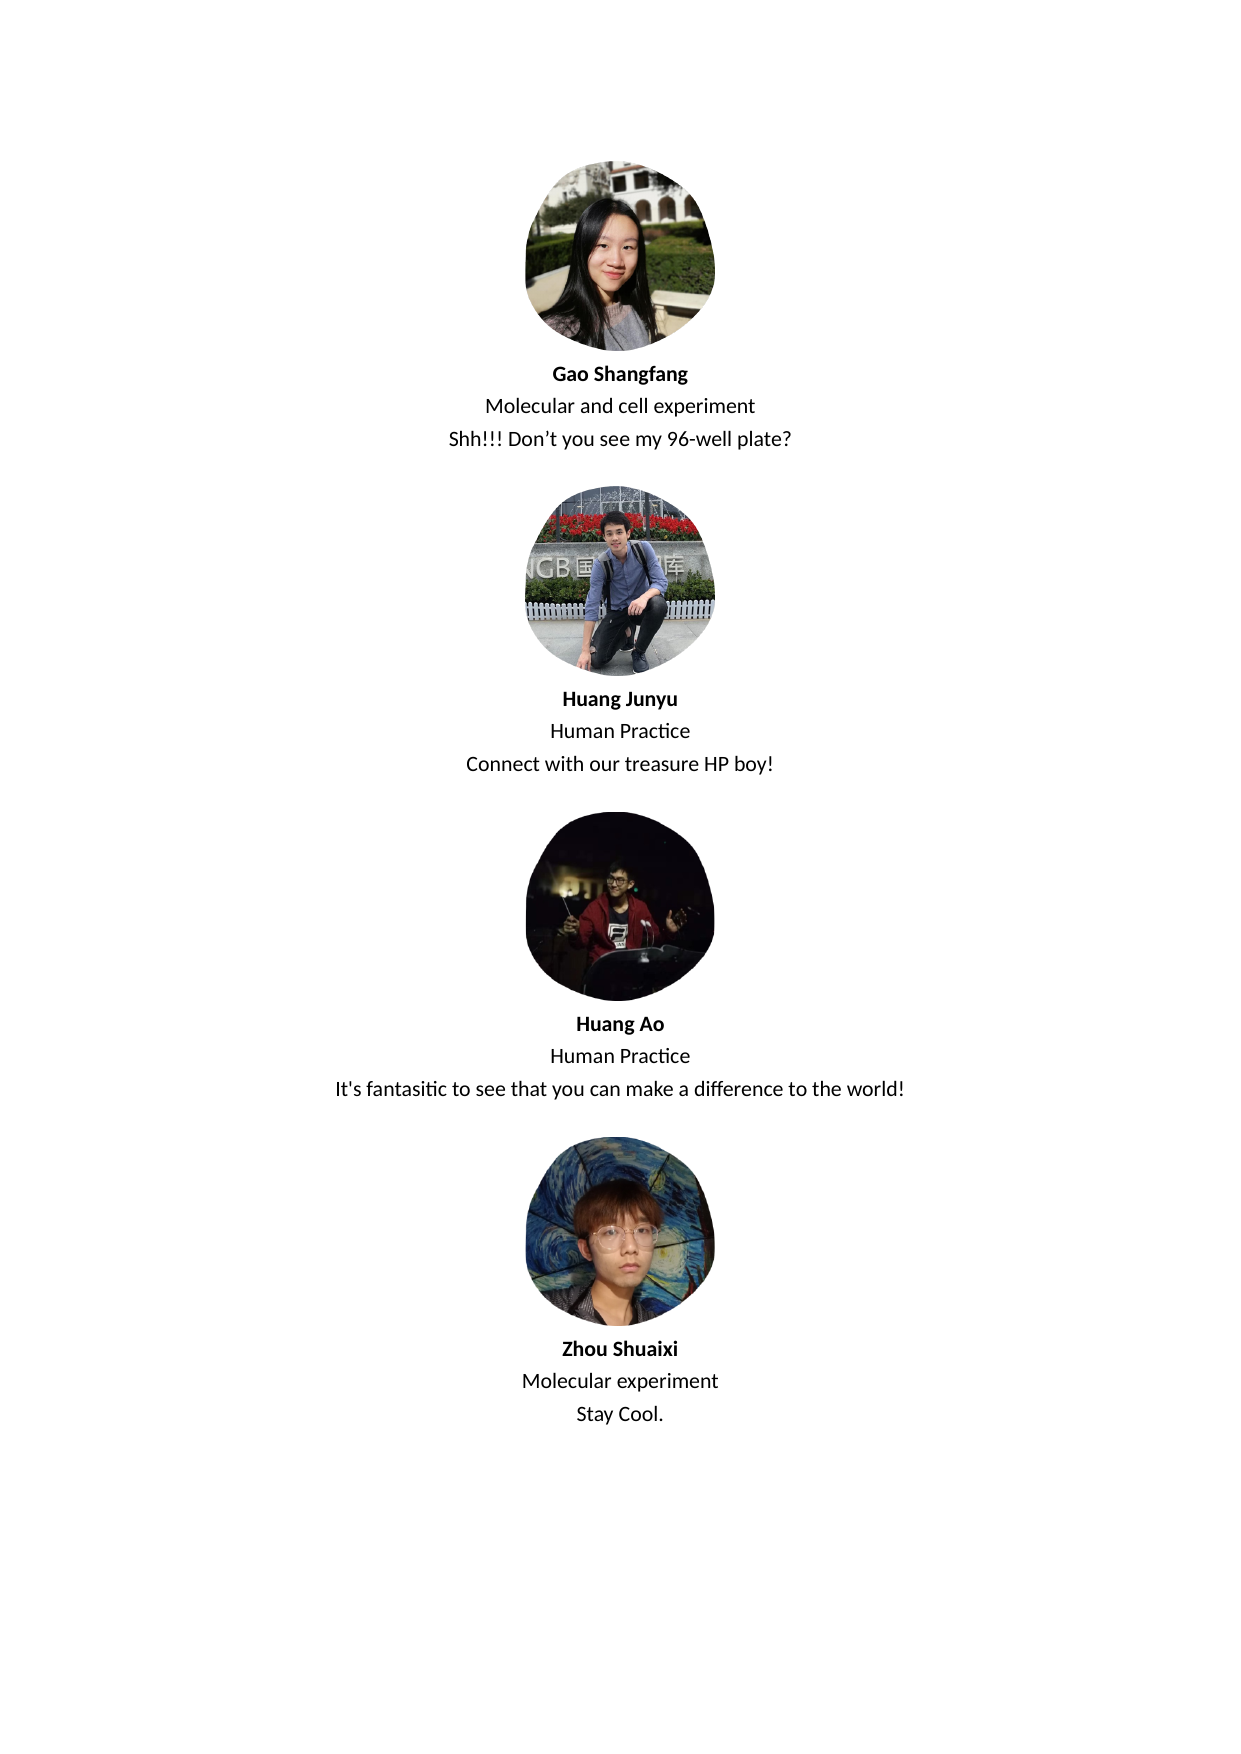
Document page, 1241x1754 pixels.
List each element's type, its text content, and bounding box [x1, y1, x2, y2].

text Molecular experiment [187, 1364, 1053, 1397]
text Shh!!! Don’t you see my 96-well plate? [187, 422, 1053, 454]
text Huang Junyu [187, 682, 1053, 714]
text Human Practice [187, 714, 1053, 747]
picture [525, 486, 715, 676]
text Huang Ao [187, 1007, 1053, 1039]
picture [525, 161, 715, 351]
text It's fantasitic to see that you can make a difference to the world! [187, 1072, 1053, 1104]
text Human Practice [187, 1039, 1053, 1072]
text Molecular and cell experiment [187, 389, 1053, 422]
text Stay Cool. [187, 1397, 1053, 1429]
text Gao Shangfang [187, 357, 1053, 389]
picture [525, 812, 715, 1001]
text Connect with our treasure HP boy! [187, 747, 1053, 779]
text Zhou Shuaixi [187, 1332, 1053, 1364]
picture [525, 1137, 715, 1326]
